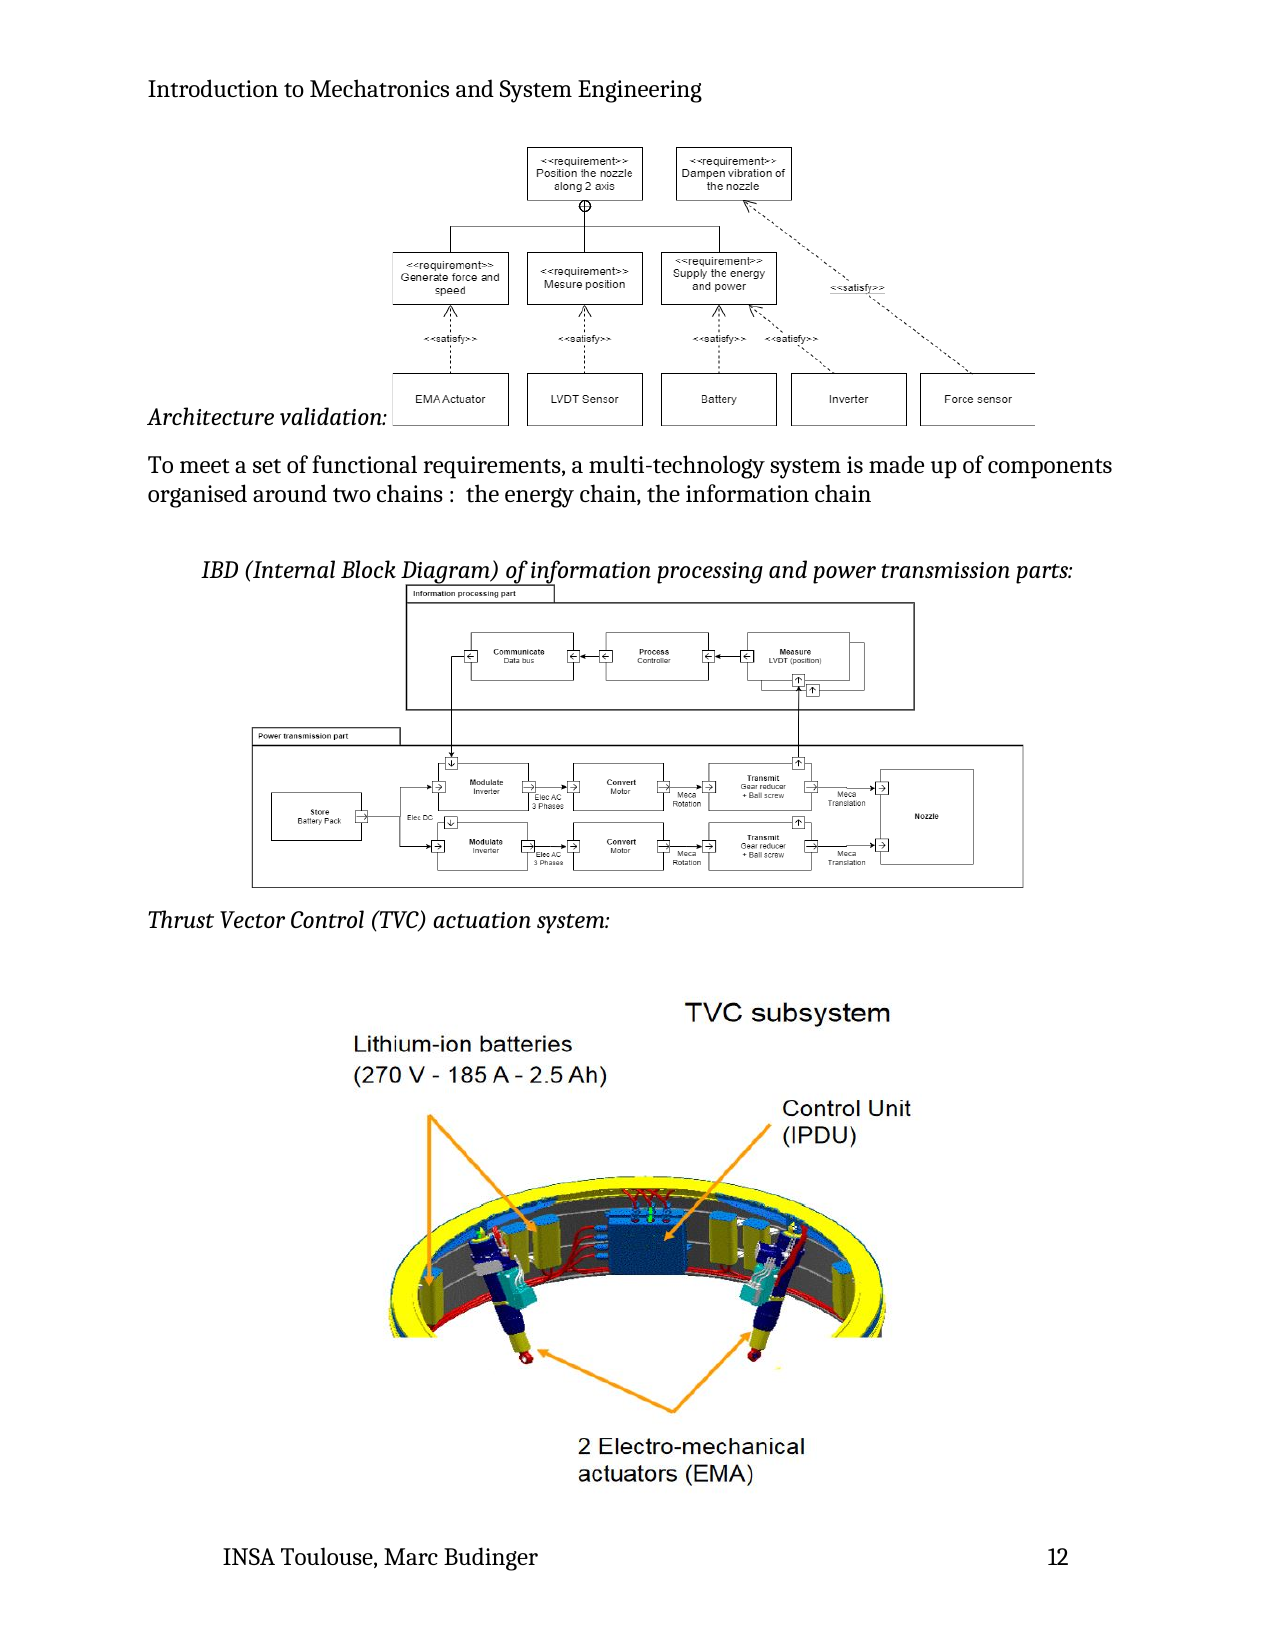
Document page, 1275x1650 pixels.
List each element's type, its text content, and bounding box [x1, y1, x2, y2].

text Thrust Vector Control (TVC) actuation system: [148, 906, 1127, 935]
picture [251, 584, 1024, 888]
picture [338, 982, 937, 1495]
picture [392, 147, 1035, 426]
text To meet a set of functional requirements, a multi-technology system is made up of components organised around two chains : the energy chain, the information chain [148, 451, 1127, 537]
